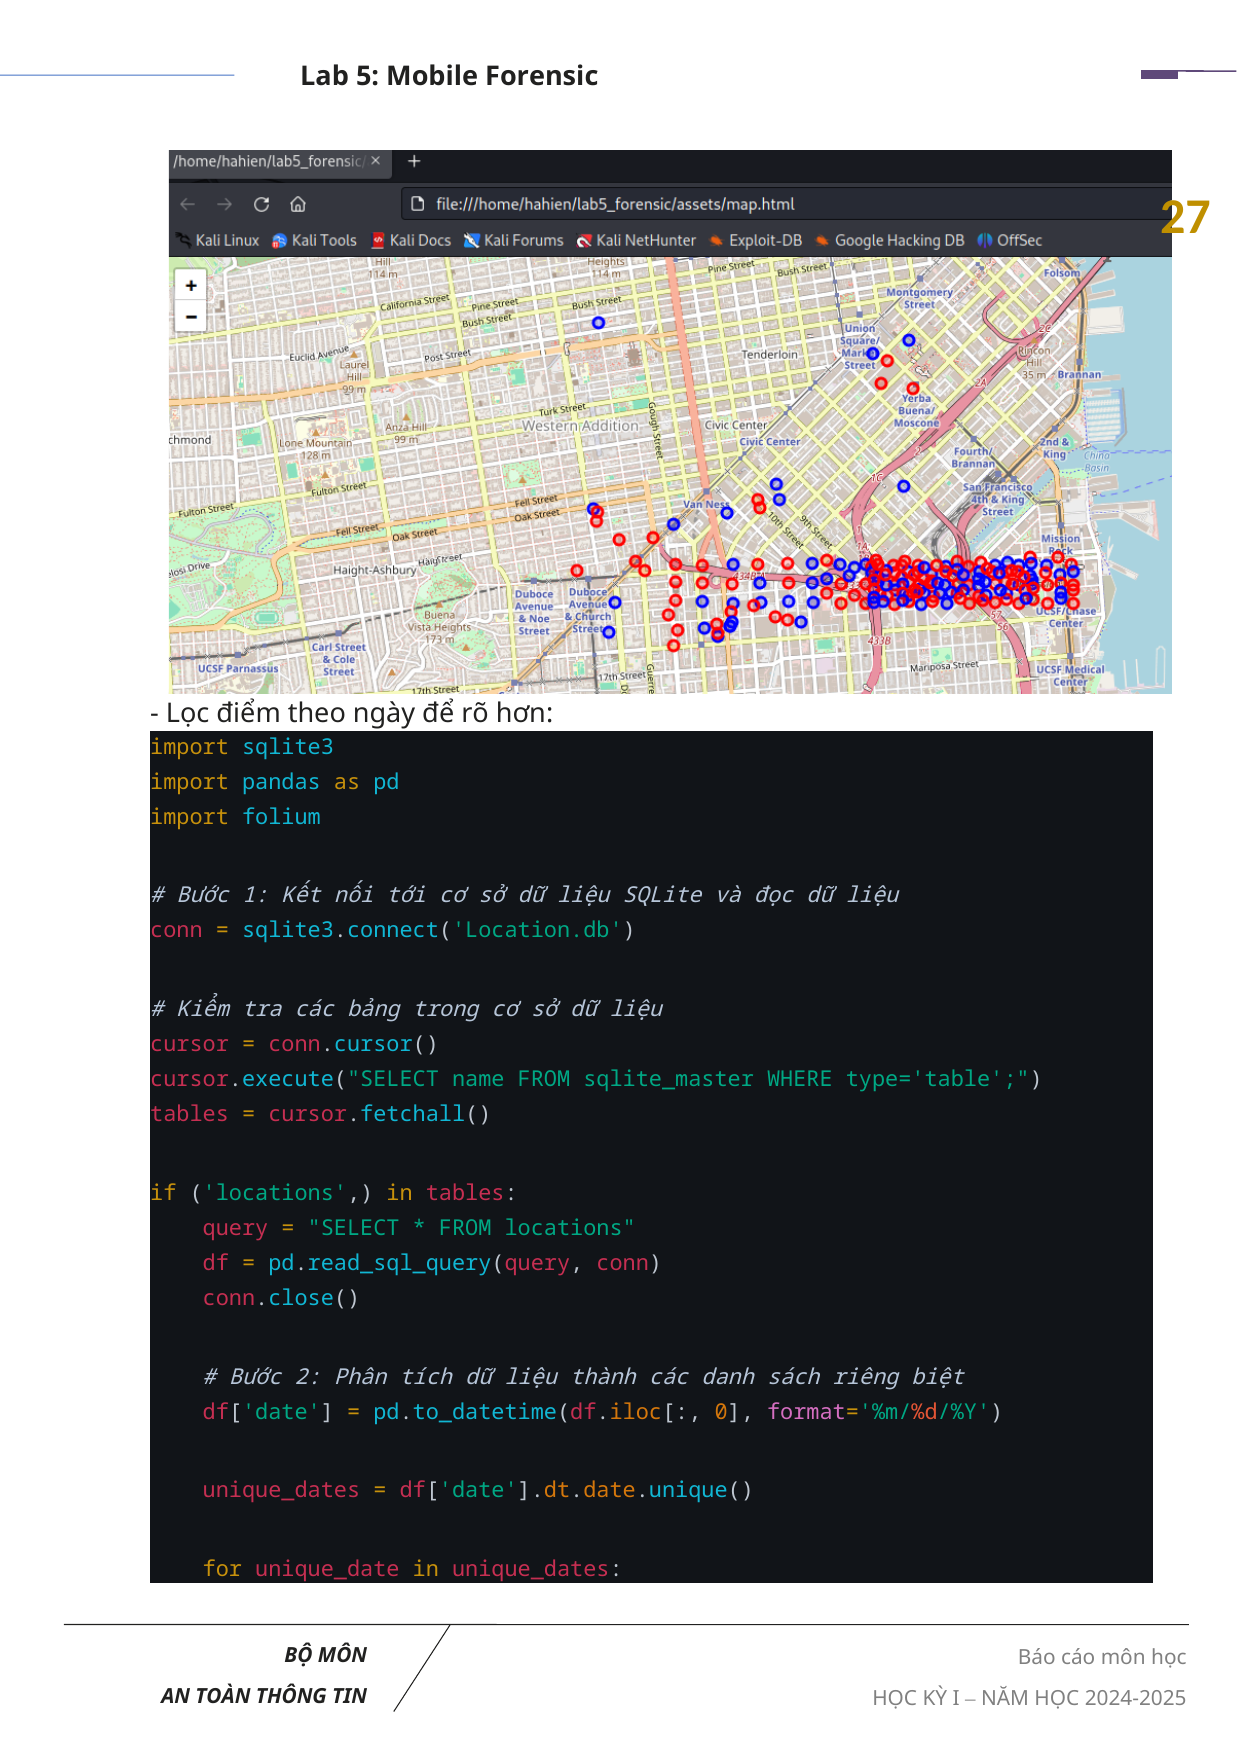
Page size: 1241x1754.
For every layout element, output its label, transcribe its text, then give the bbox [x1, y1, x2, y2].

text df = pd.read_sql_query(query, conn) [150, 1247, 1153, 1277]
text cursor.execute("SELECT name FROM sqlite_master WHERE type='table';") [150, 1063, 1153, 1093]
text cursor = conn.cursor() [150, 1028, 1153, 1058]
text # Bước 1: Kết nối tới cơ sở dữ liệu SQLite và đọc dữ liệu [150, 879, 1153, 909]
text import folium [150, 801, 1153, 831]
text import sqlite3 [150, 731, 1153, 760]
text for unique_date in unique_dates: [150, 1553, 1153, 1583]
text unique_dates = df['date'].dt.date.unique() [150, 1474, 1153, 1504]
text # Kiểm tra các bảng trong cơ sở dữ liệu [150, 993, 1153, 1023]
text conn = sqlite3.connect('Location.db') [150, 914, 1153, 944]
text - Lọc điểm theo ngày để rõ hơn: [150, 694, 1153, 731]
text if ('locations',) in tables: [150, 1177, 1153, 1207]
text query = "SELECT * FROM locations" [150, 1212, 1153, 1242]
text df['date'] = pd.to_datetime(df.iloc[:, 0], format='%m/%d/%Y') [150, 1396, 1153, 1426]
text conn.close() [150, 1282, 1153, 1312]
text import pandas as pd [150, 766, 1153, 796]
text # Bước 2: Phân tích dữ liệu thành các danh sách riêng biệt [150, 1361, 1153, 1391]
text tables = cursor.fetchall() [150, 1098, 1153, 1128]
